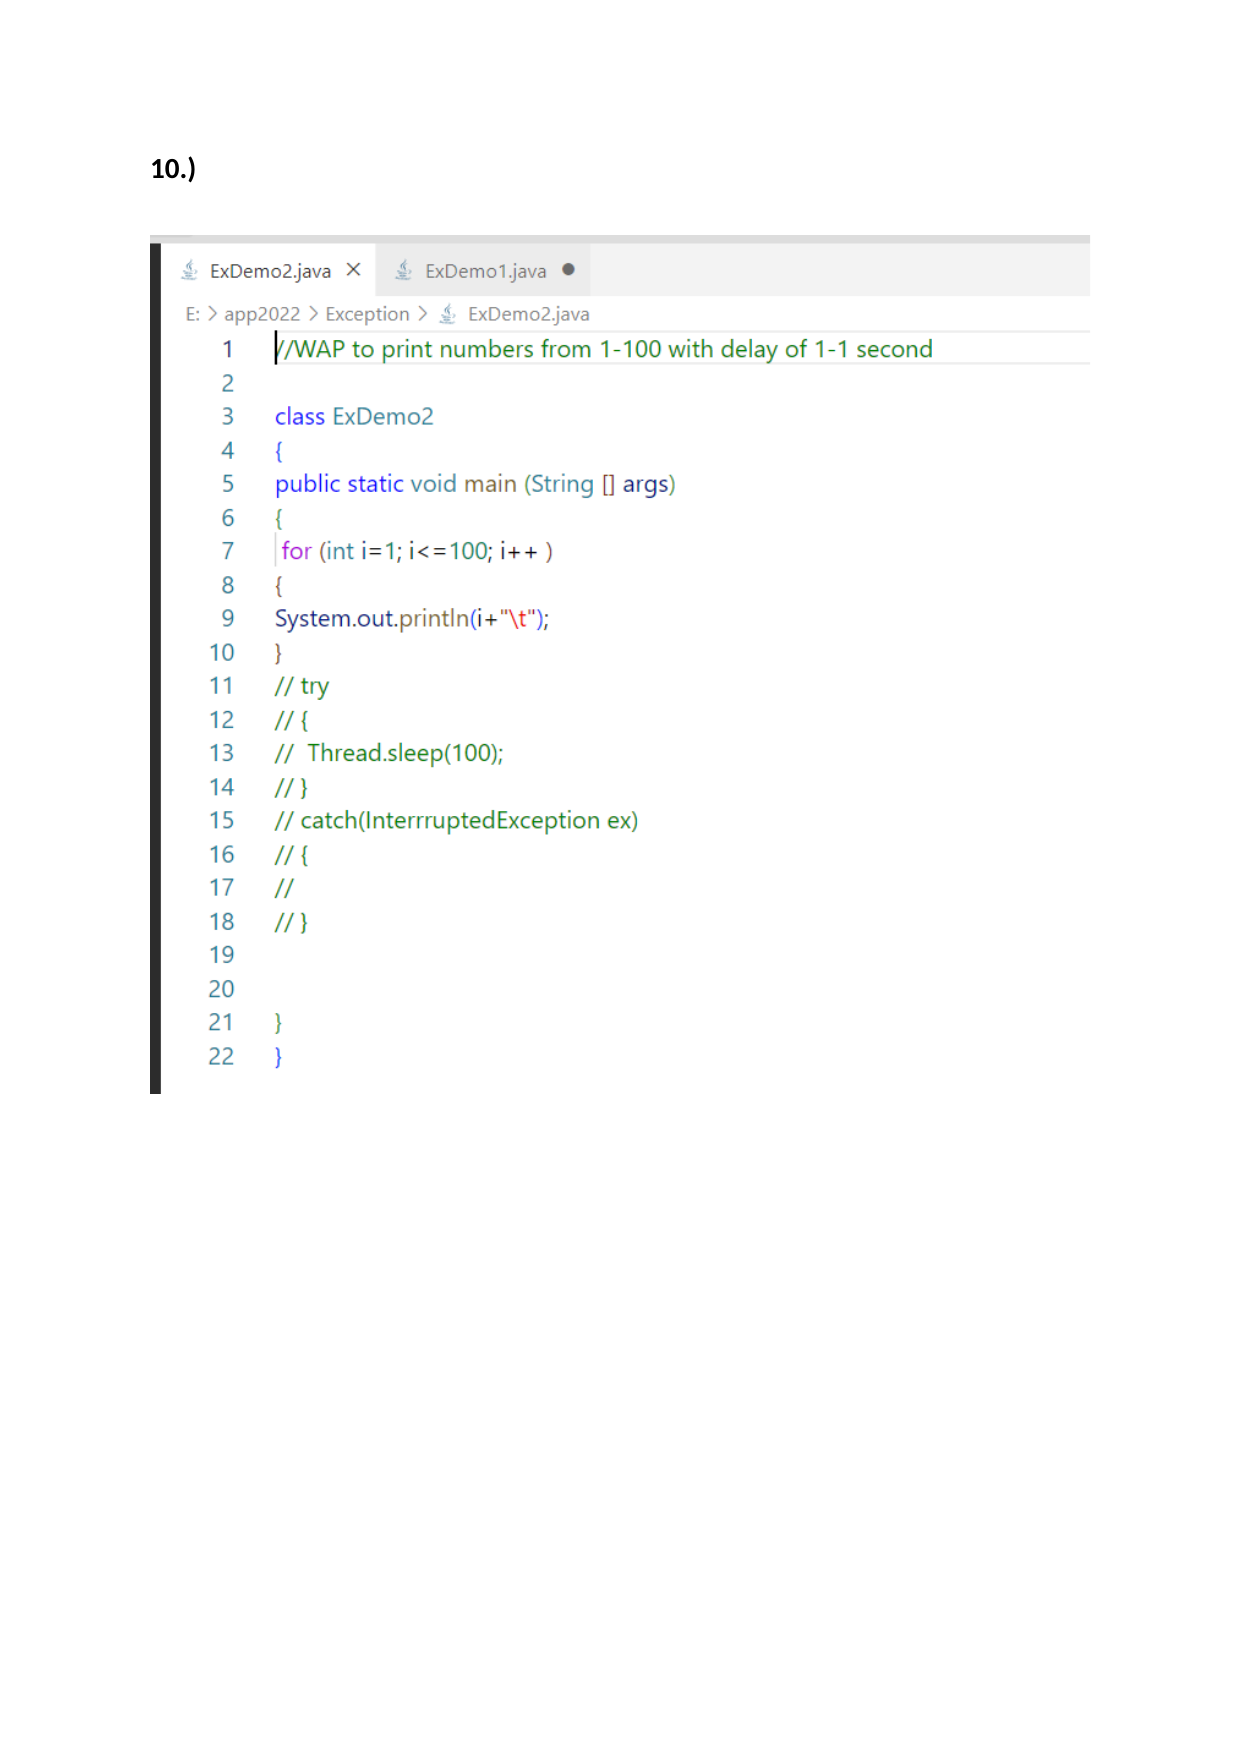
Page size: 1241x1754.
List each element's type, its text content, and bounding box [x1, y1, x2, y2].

text 10.) [150, 150, 1090, 186]
picture [150, 235, 1091, 1094]
